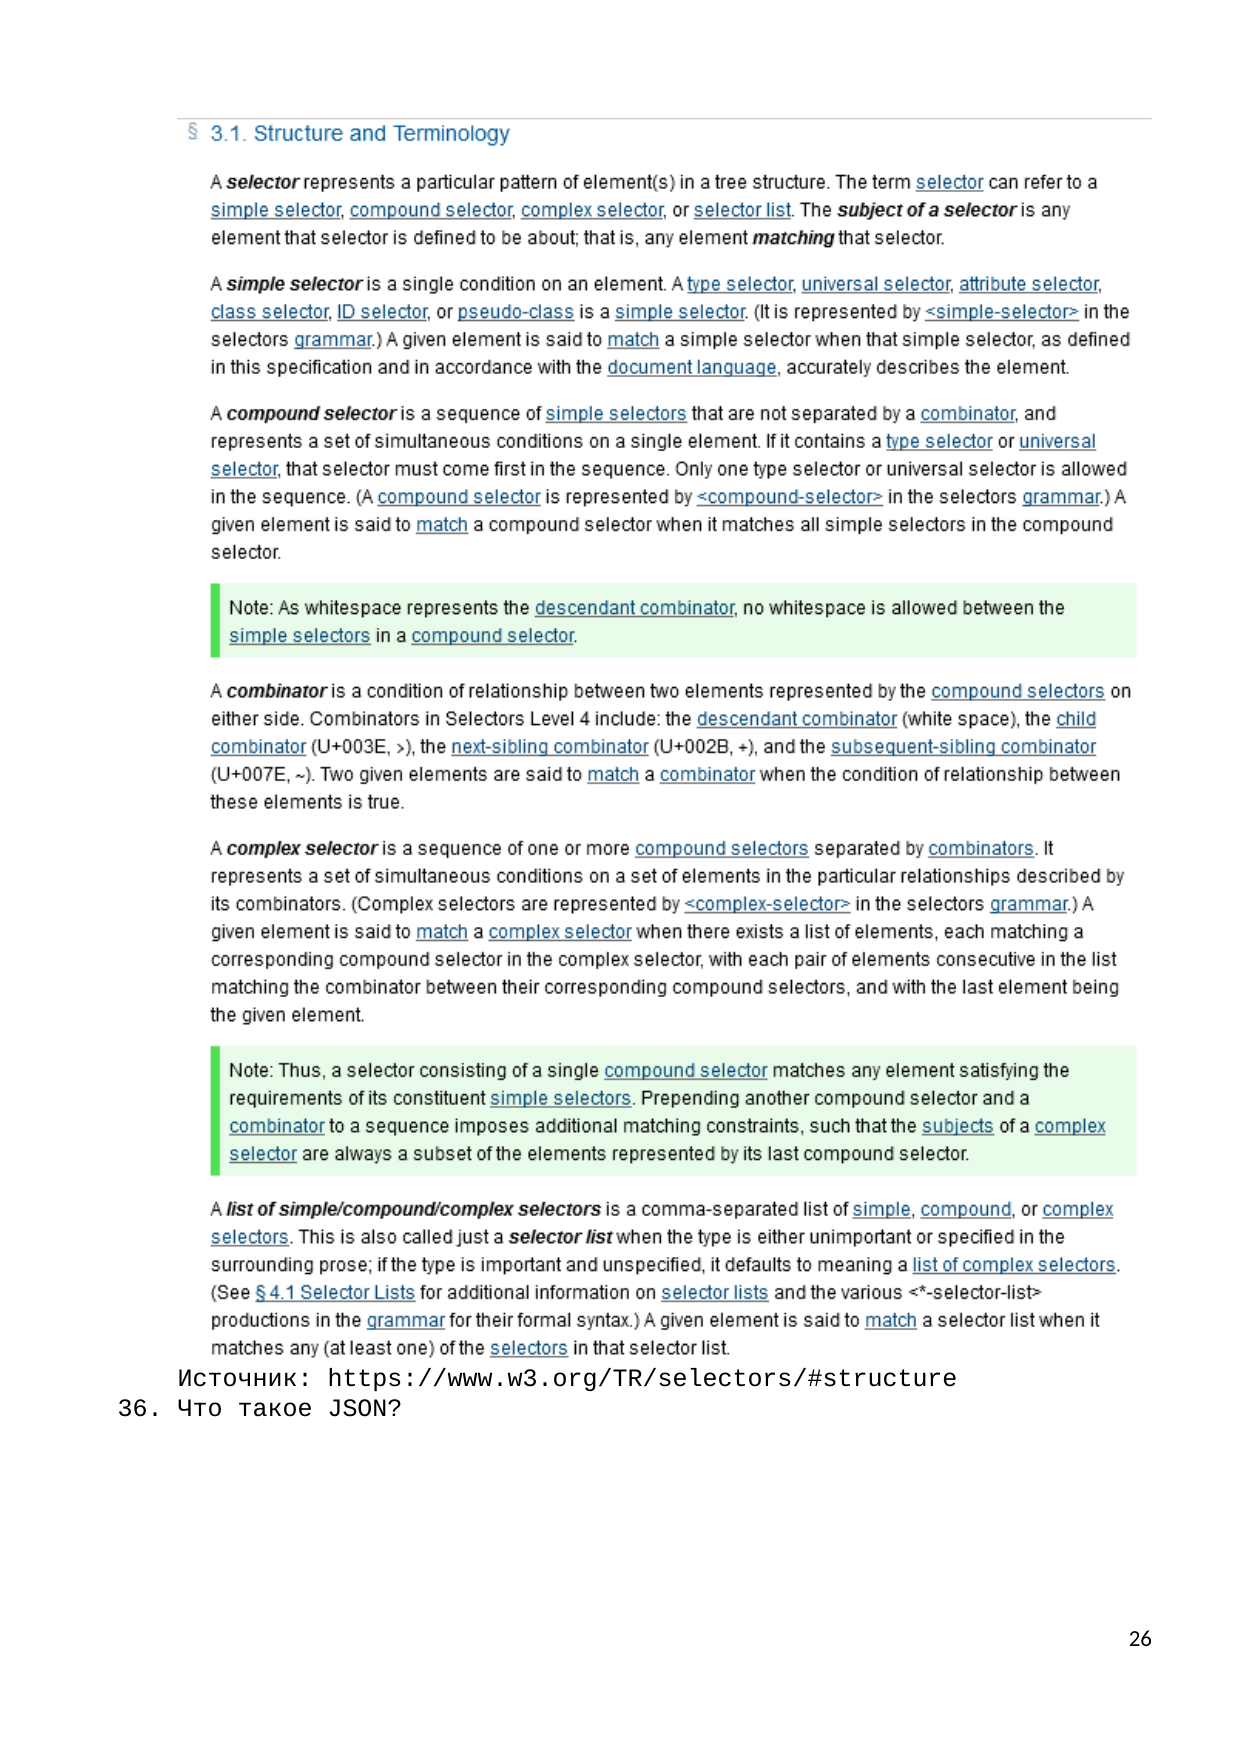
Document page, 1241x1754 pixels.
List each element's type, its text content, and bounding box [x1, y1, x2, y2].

list Что такое JSON? [177, 1396, 1152, 1424]
picture [177, 118, 1152, 1364]
list Источник: https://www.w3.org/TR/selectors/#structure [177, 1366, 1152, 1394]
